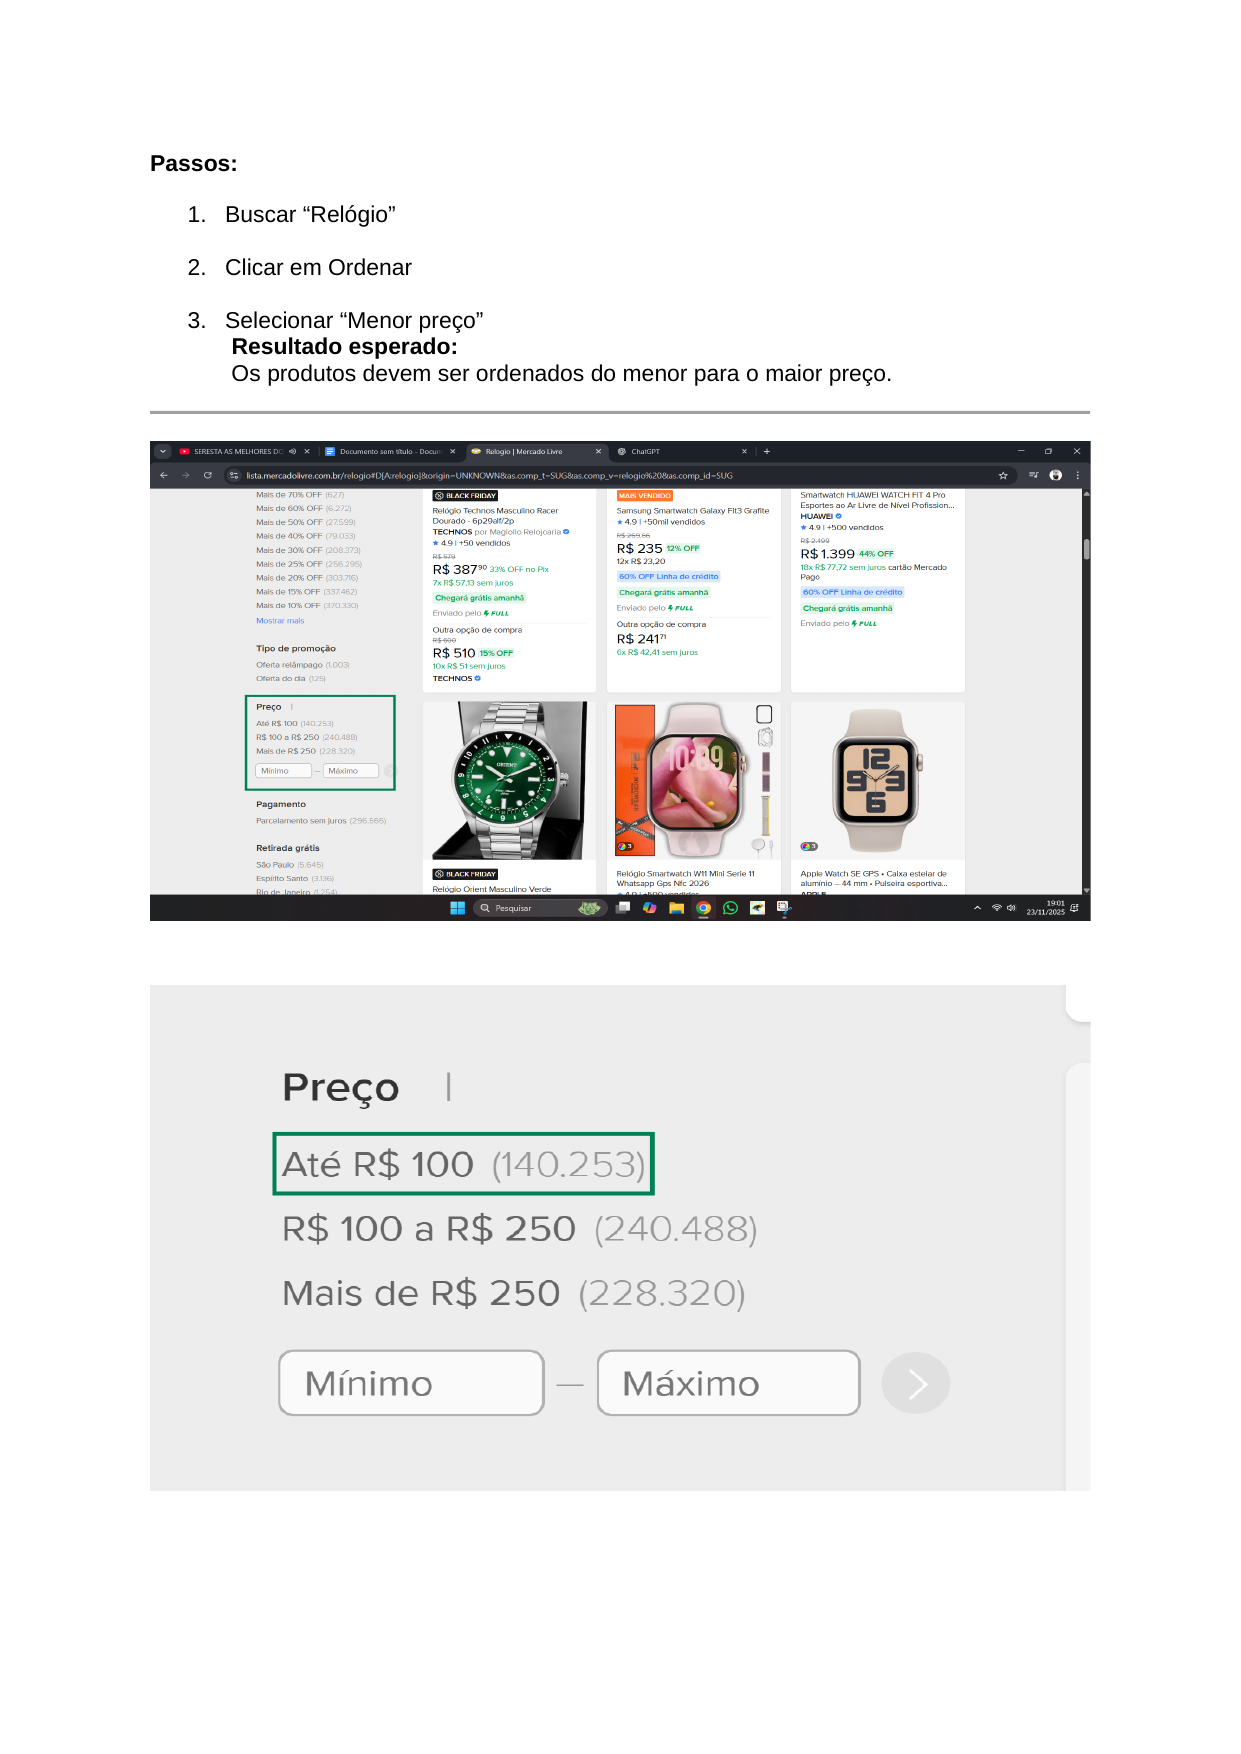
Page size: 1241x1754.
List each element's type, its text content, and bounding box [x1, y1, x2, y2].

picture [150, 441, 1091, 921]
list Selecionar “Menor preço” Resultado esperado: Os produtos devem ser ordenados do menor para o maior preço. [187, 307, 1090, 386]
list Buscar “Relógio” [187, 201, 1090, 254]
list Clicar em Ordenar [187, 254, 1090, 307]
picture [150, 985, 1091, 1491]
text Passos: [150, 150, 1090, 176]
